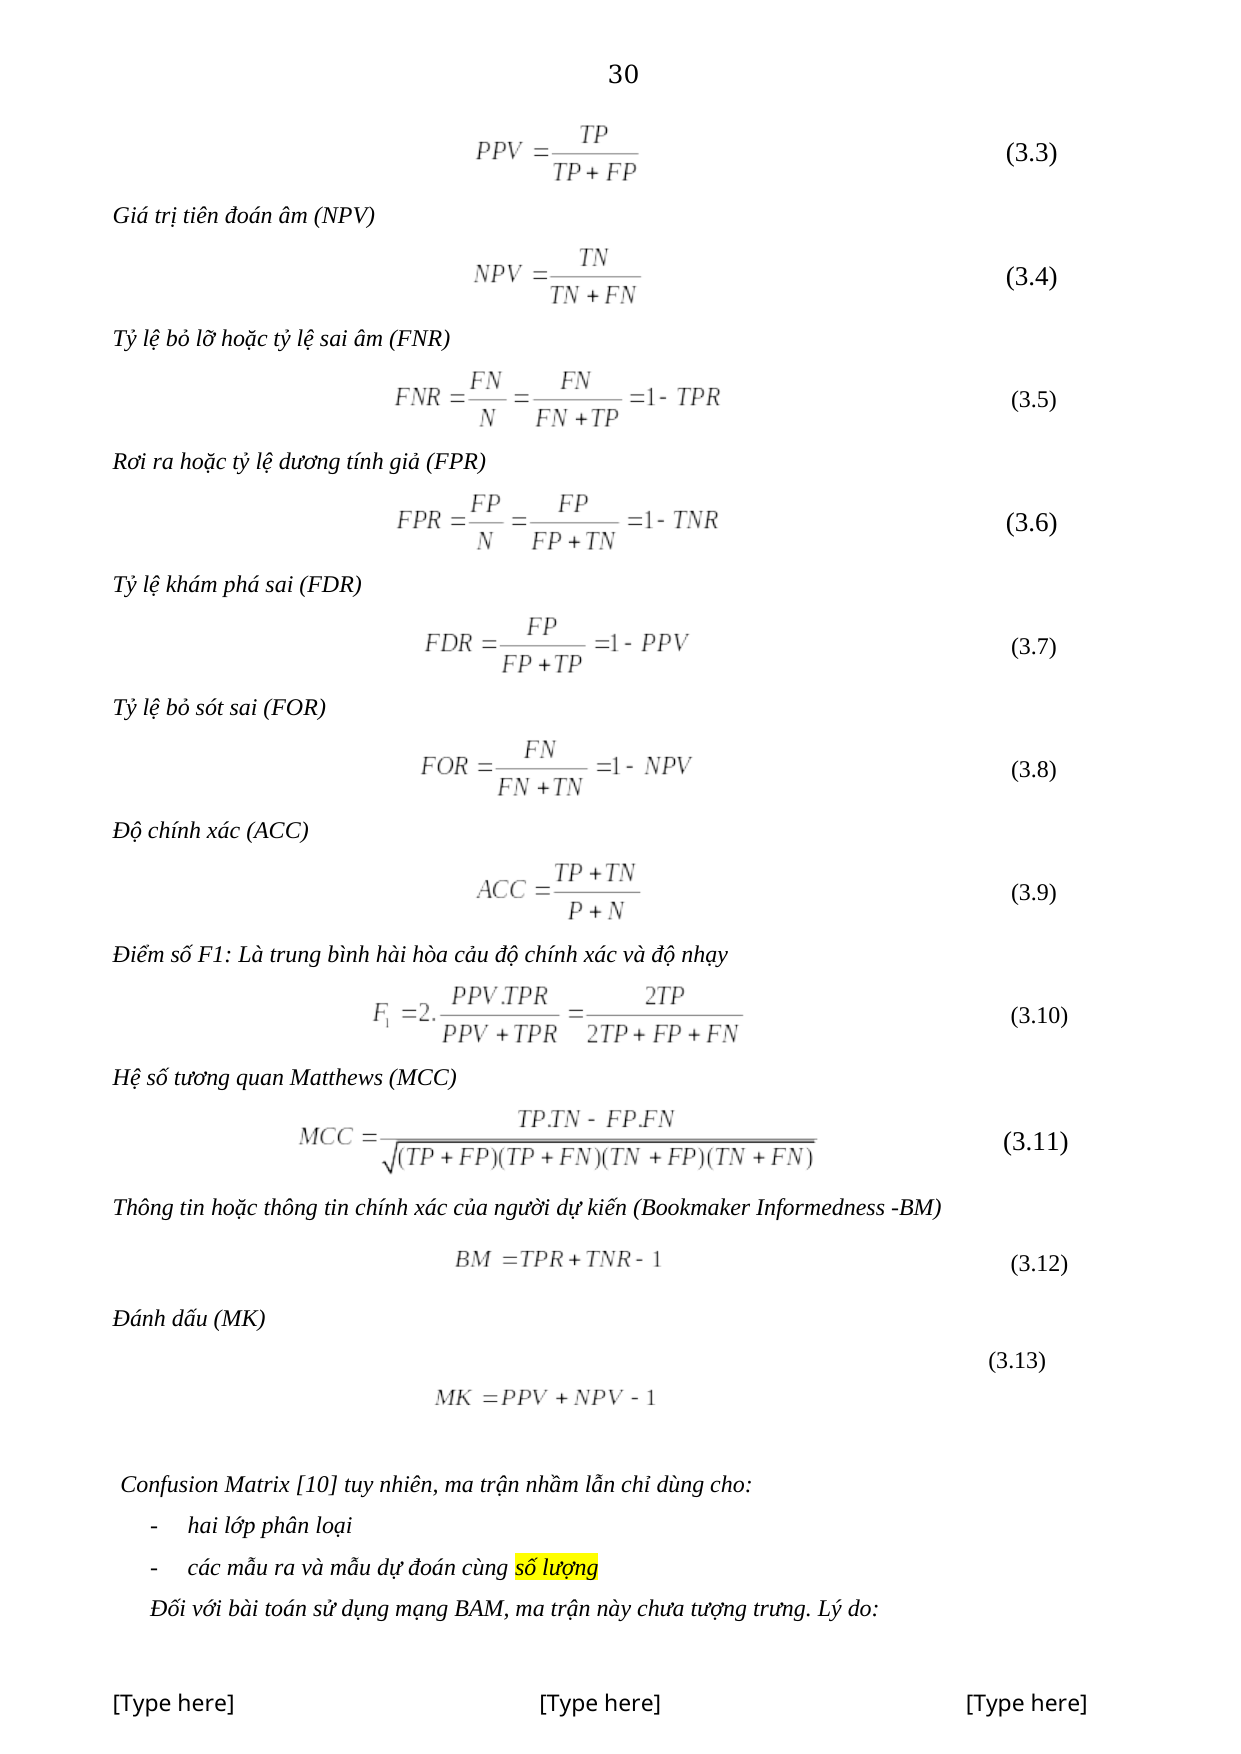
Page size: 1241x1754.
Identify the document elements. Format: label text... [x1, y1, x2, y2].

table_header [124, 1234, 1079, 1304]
text Thông tin hoặc thông tin chính xác của người dự kiến (Bookmaker Informedness -BM) [112, 1193, 1134, 1221]
text Đánh dấu (MK) [112, 1304, 1134, 1332]
text Hệ số tương quan Matthews (MCC) [112, 1063, 1134, 1090]
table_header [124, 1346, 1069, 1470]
text Tỷ lệ bỏ sót sai (FOR) [112, 693, 1134, 721]
text Đối với bài toán sử dụng mạng BAM, ma trận này chưa tượng trưng. Lý do: [150, 1594, 1134, 1621]
text Tỷ lệ bỏ lỡ hoặc tỷ lệ sai âm (FNR) [112, 324, 1134, 352]
text Tỷ lệ khám phá sai (FDR) [112, 570, 1134, 598]
list các mẫu ra và mẫu dự đoán cùng số lượng [150, 1552, 1134, 1580]
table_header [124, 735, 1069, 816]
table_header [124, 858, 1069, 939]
text Điểm số F1: Là trung bình hài hòa cảu độ chính xác và độ nhạy [112, 939, 1134, 967]
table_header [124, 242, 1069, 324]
text Giá trị tiên đoán âm (NPV) [112, 201, 1134, 228]
list hai lớp phân loại [150, 1511, 1134, 1539]
text Độ chính xác (ACC) [112, 816, 1134, 844]
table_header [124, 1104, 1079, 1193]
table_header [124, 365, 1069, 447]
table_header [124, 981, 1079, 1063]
text Rơi ra hoặc tỷ lệ dương tính giả (FPR) [112, 447, 1134, 475]
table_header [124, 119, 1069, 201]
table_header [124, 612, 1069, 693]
text Confusion Matrix [10] tuy nhiên, ma trận nhầm lẫn chỉ dùng cho: [120, 1470, 1134, 1497]
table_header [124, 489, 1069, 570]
